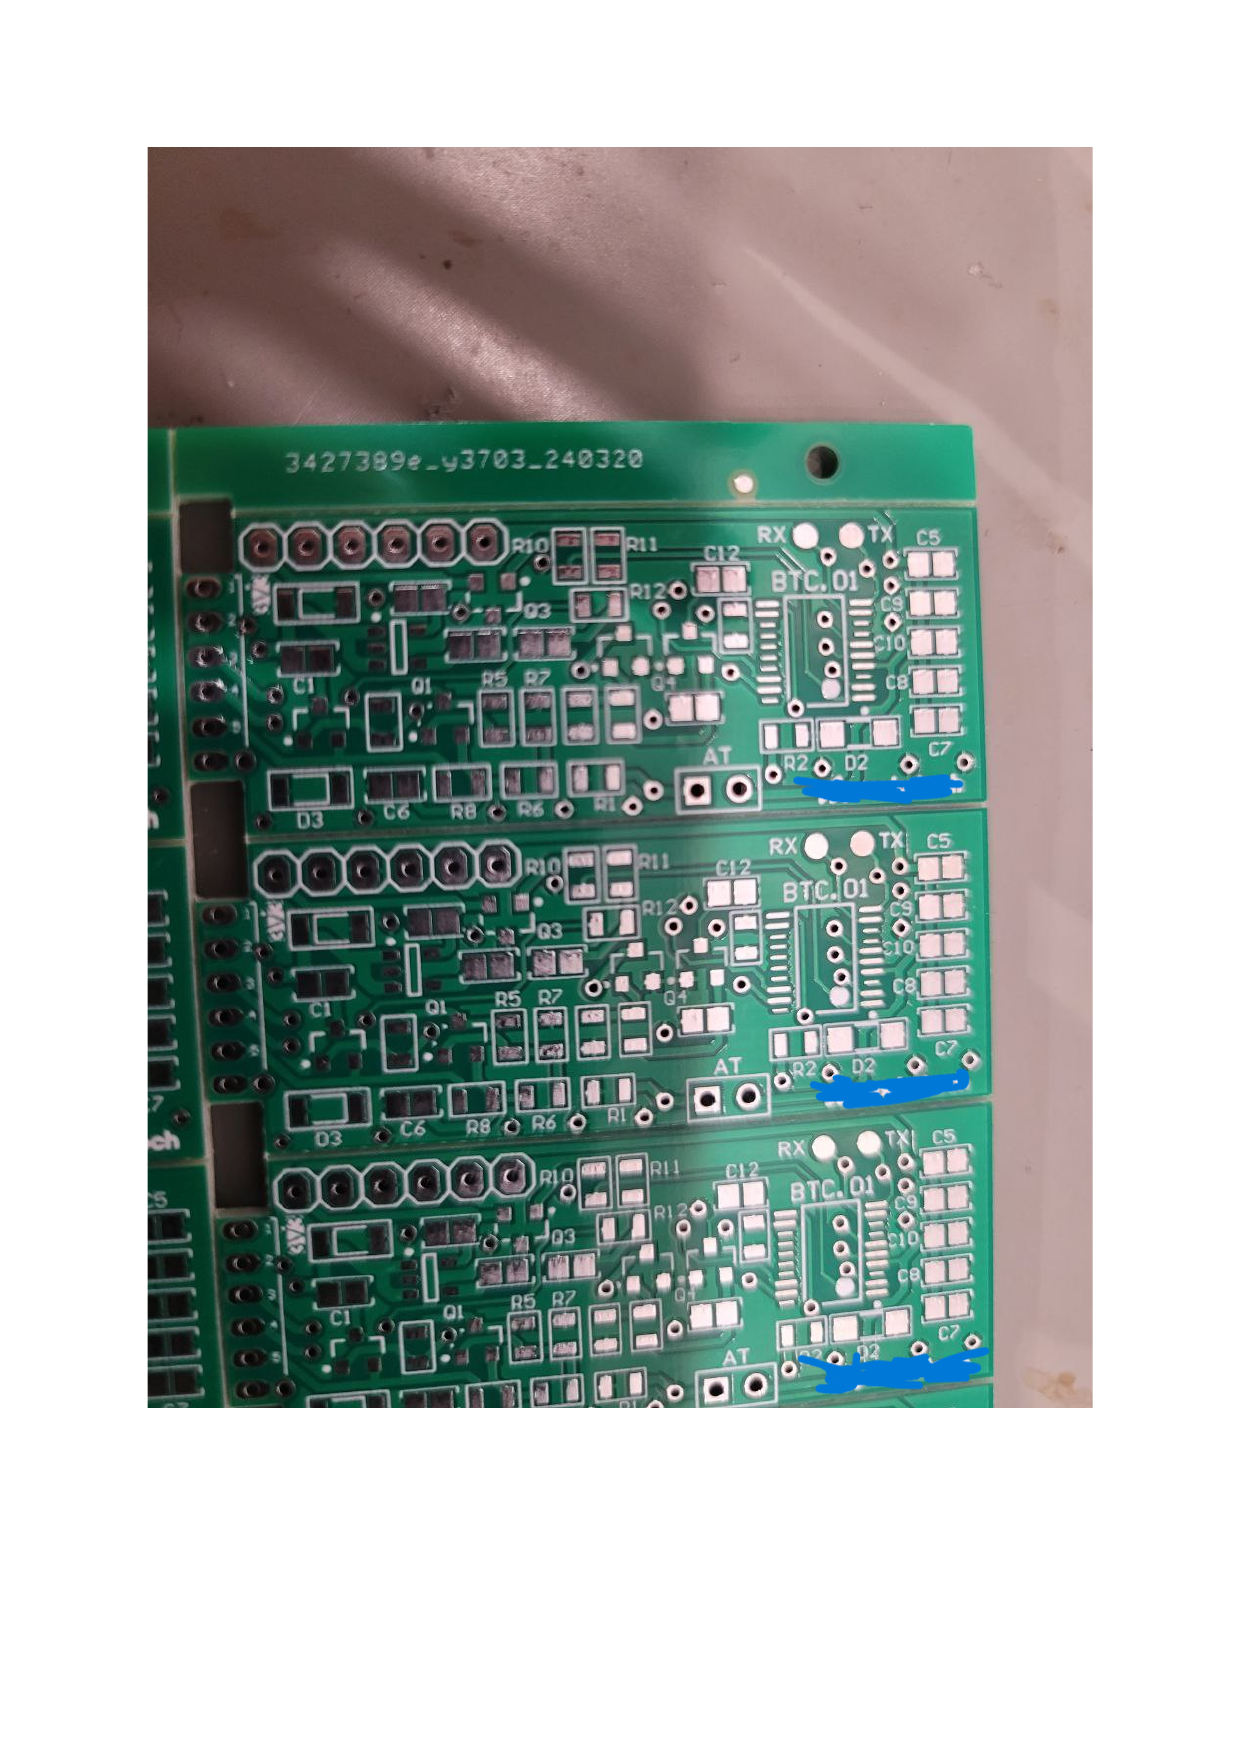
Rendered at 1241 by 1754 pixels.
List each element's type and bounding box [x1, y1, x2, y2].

picture [147, 147, 1093, 1408]
